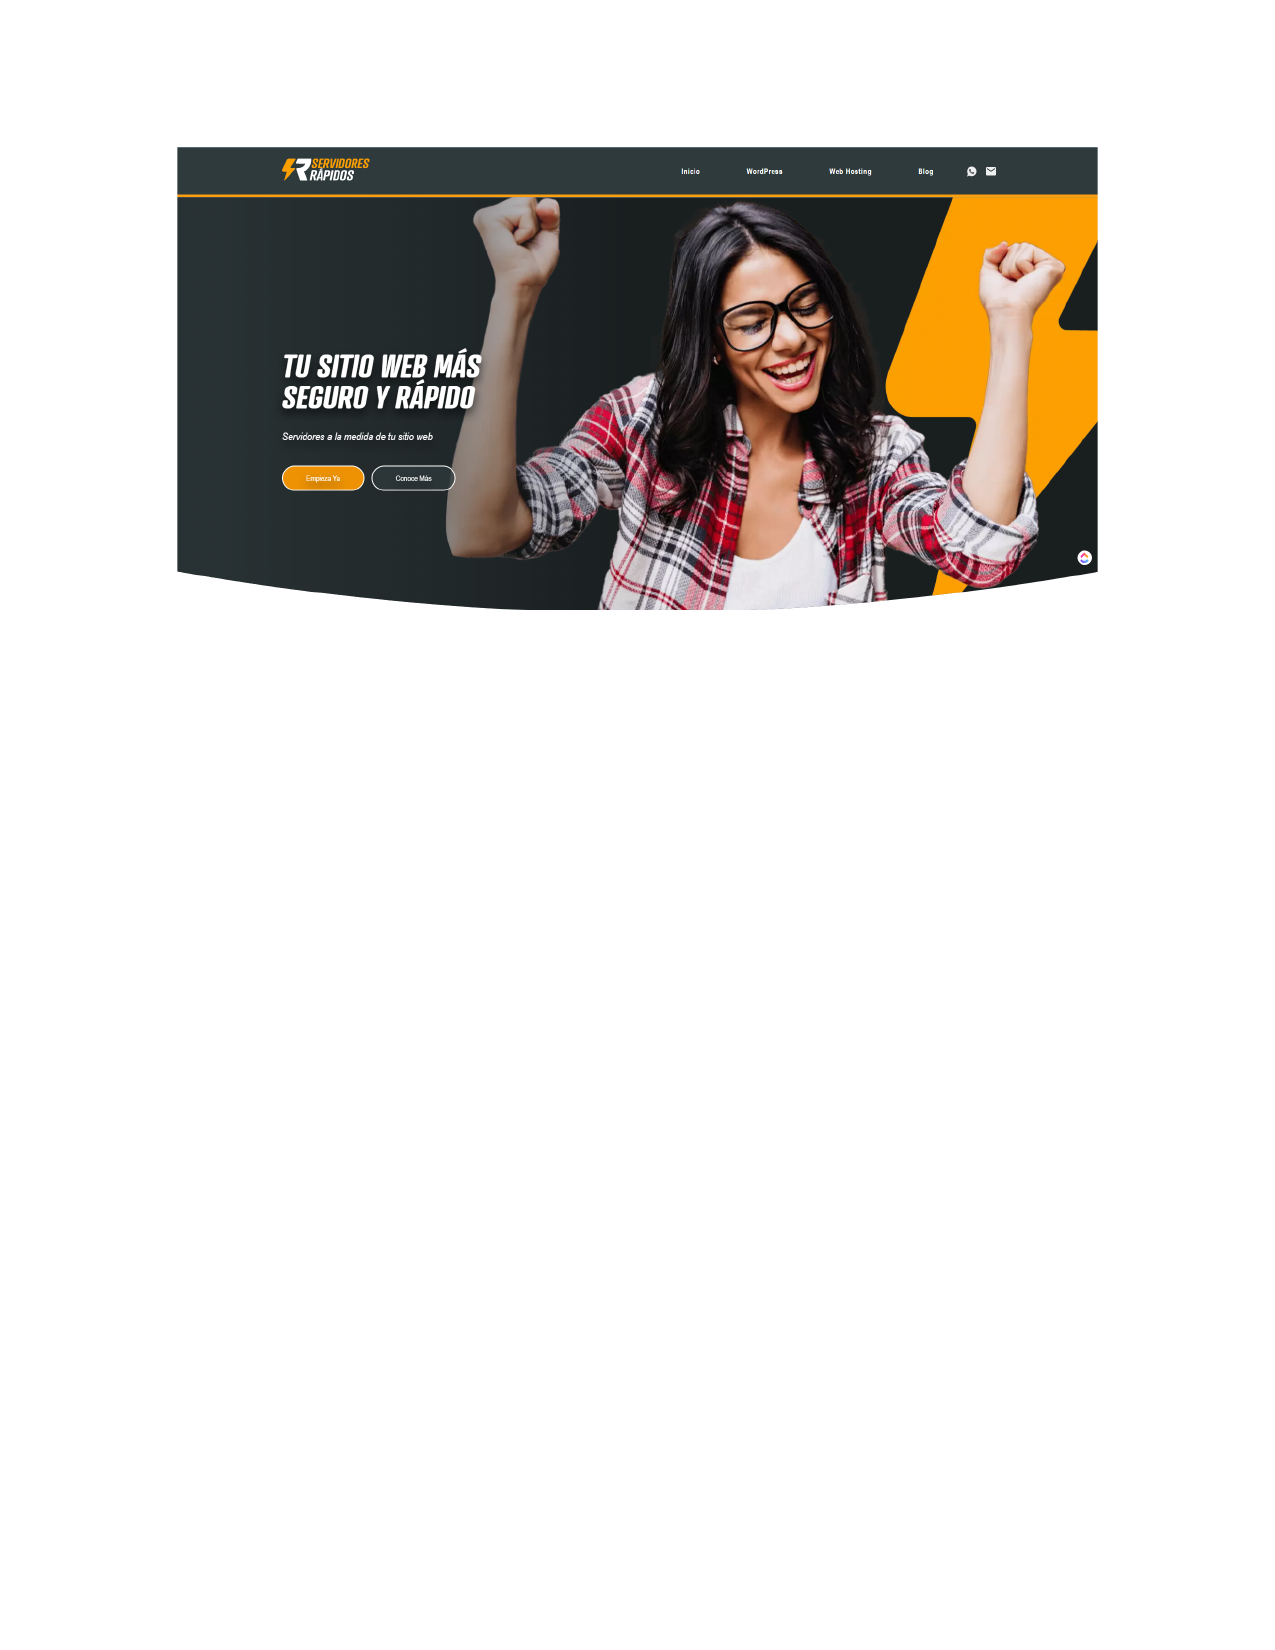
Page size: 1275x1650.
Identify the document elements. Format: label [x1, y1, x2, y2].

picture [177, 147, 1098, 610]
